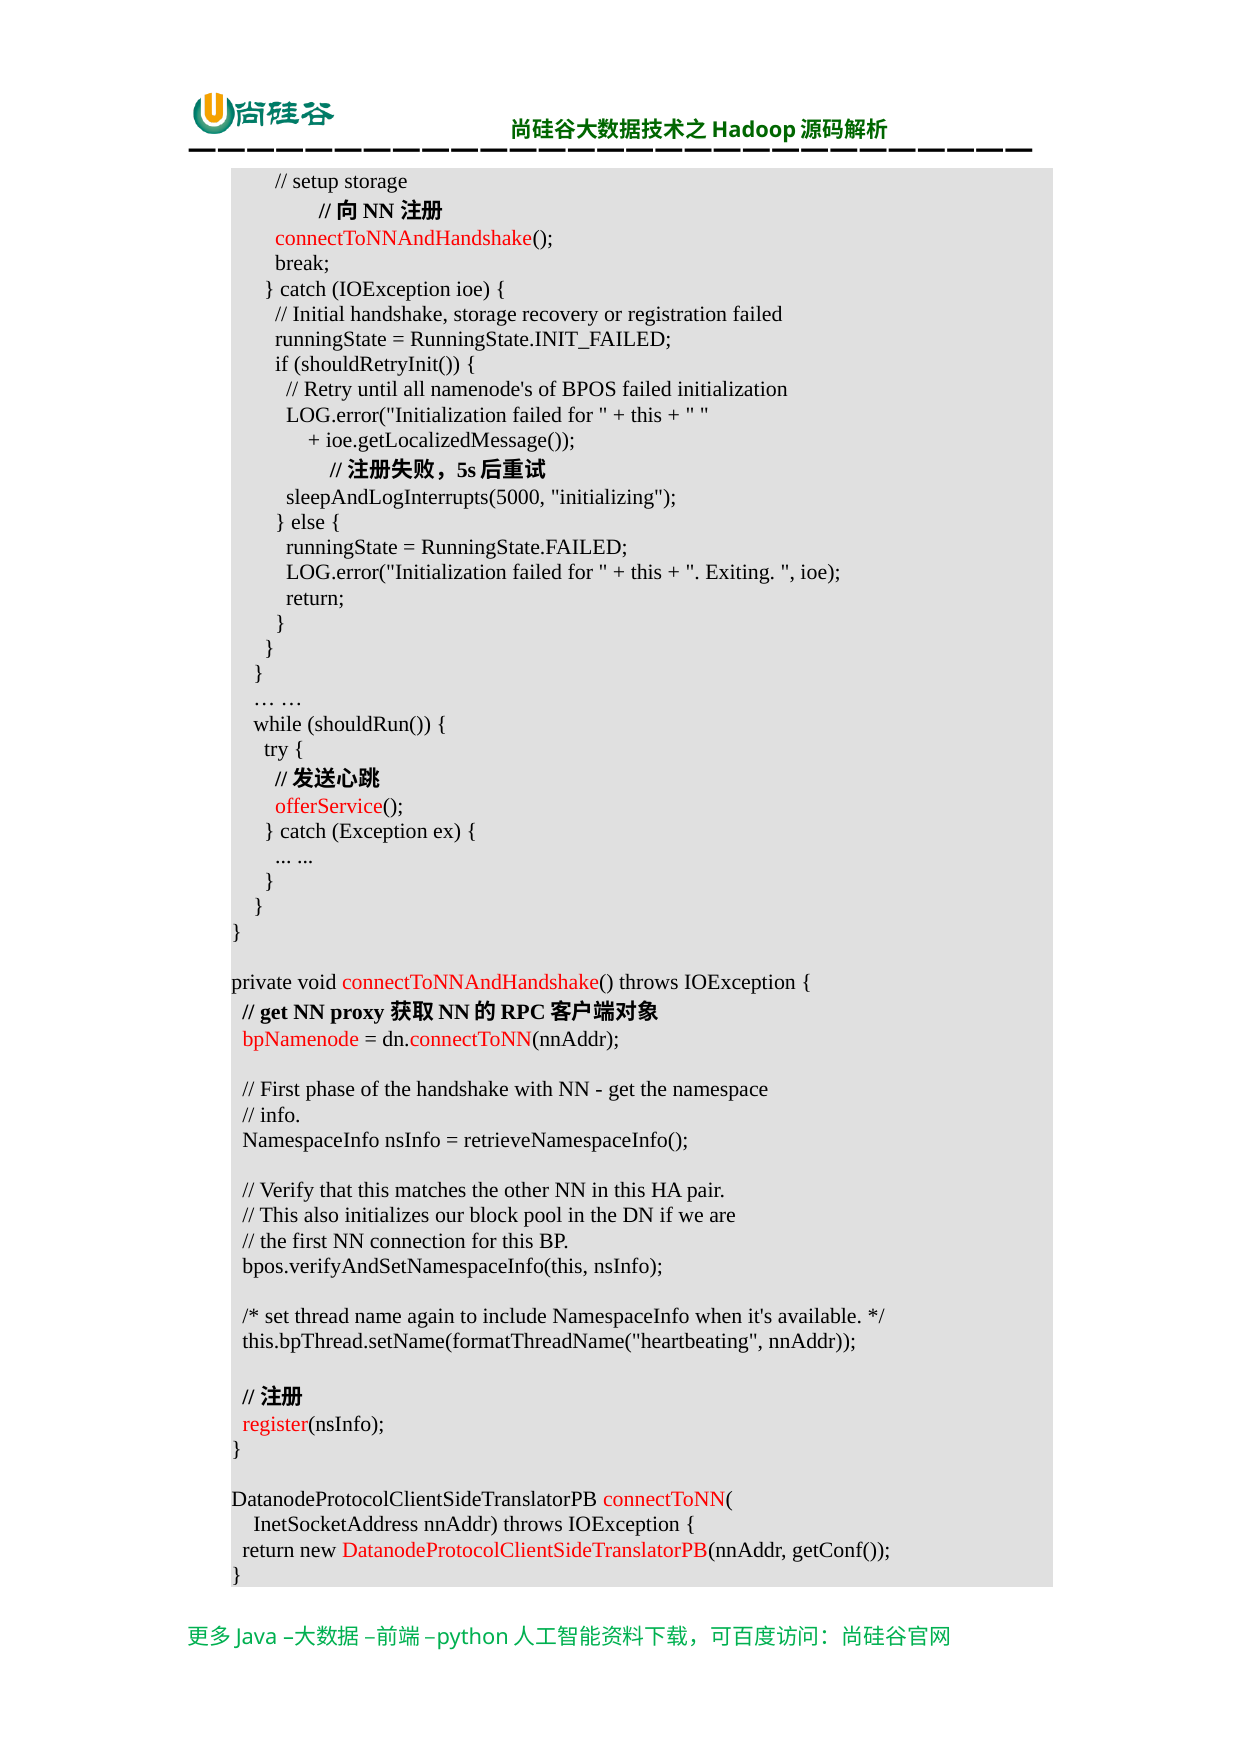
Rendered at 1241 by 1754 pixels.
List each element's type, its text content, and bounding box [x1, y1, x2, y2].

text // info. [231, 1102, 1053, 1127]
text while (shouldRun()) { [231, 711, 1053, 736]
text // Retry until all namenode's of BPOS failed initialization [231, 376, 1053, 402]
text } [231, 660, 1053, 685]
text // setup storage [231, 168, 1053, 193]
text // Verify that this matches the other NN in this HA pair. [231, 1177, 1053, 1202]
text offerService(); [231, 793, 1053, 818]
text // Initial handshake, storage recovery or registration failed [231, 301, 1053, 326]
text runningState = RunningState.FAILED; [231, 534, 1053, 559]
text } catch (Exception ex) { [231, 818, 1053, 843]
text LOG.error("Initialization failed for " + this + ". Exiting. ", ioe); [231, 559, 1053, 584]
text connectToNNAndHandshake(); [231, 225, 1053, 250]
text runningState = RunningState.INIT_FAILED; [231, 326, 1053, 351]
text /* set thread name again to include NamespaceInfo when it's available. */ [231, 1303, 1053, 1328]
text … … [231, 685, 1053, 711]
text // 向NN 注册 [231, 193, 1053, 225]
text if (shouldRetryInit()) { [231, 351, 1053, 376]
text return; [231, 584, 1053, 610]
text } catch (IOException ioe) { [231, 276, 1053, 301]
picture [187, 88, 338, 138]
text // 注册 [231, 1379, 1053, 1411]
text DatanodeProtocolClientSideTranslatorPB connectToNN( [231, 1486, 1053, 1511]
text sleepAndLogInterrupts(5000, "initializing"); [231, 484, 1053, 509]
text // First phase of the handshake with NN - get the namespace [231, 1076, 1053, 1102]
text InetSocketAddress nnAddr) throws IOException { [231, 1511, 1053, 1537]
text } [231, 868, 1053, 893]
text } [231, 1562, 1053, 1587]
text } else { [231, 509, 1053, 534]
text register(nsInfo); [231, 1411, 1053, 1436]
text } [231, 610, 1053, 635]
text } [231, 1436, 1053, 1461]
text } [231, 635, 1053, 660]
text ... ... [231, 843, 1053, 868]
text // This also initializes our block pool in the DN if we are [231, 1202, 1053, 1228]
text + ioe.getLocalizedMessage()); [231, 427, 1053, 452]
text private void connectToNNAndHandshake() throws IOException { [231, 969, 1053, 994]
text bpNamenode = dn.connectToNN(nnAddr); [231, 1026, 1053, 1051]
text // get NN proxy 获取NN的RPC客户端对象 [231, 994, 1053, 1026]
text bpos.verifyAndSetNamespaceInfo(this, nsInfo); [231, 1253, 1053, 1278]
text LOG.error("Initialization failed for " + this + " " [231, 402, 1053, 427]
text // 发送心跳 [231, 761, 1053, 793]
text // the first NN connection for this BP. [231, 1228, 1053, 1253]
text return new DatanodeProtocolClientSideTranslatorPB(nnAddr, getConf()); [231, 1537, 1053, 1562]
text } [231, 893, 1053, 919]
text } [231, 919, 1053, 944]
text NamespaceInfo nsInfo = retrieveNamespaceInfo(); [231, 1127, 1053, 1152]
text this.bpThread.setName(formatThreadName("heartbeating", nnAddr)); [231, 1328, 1053, 1354]
text break; [231, 250, 1053, 276]
text try { [231, 736, 1053, 761]
text // 注册失败，5s后重试 [231, 452, 1053, 484]
